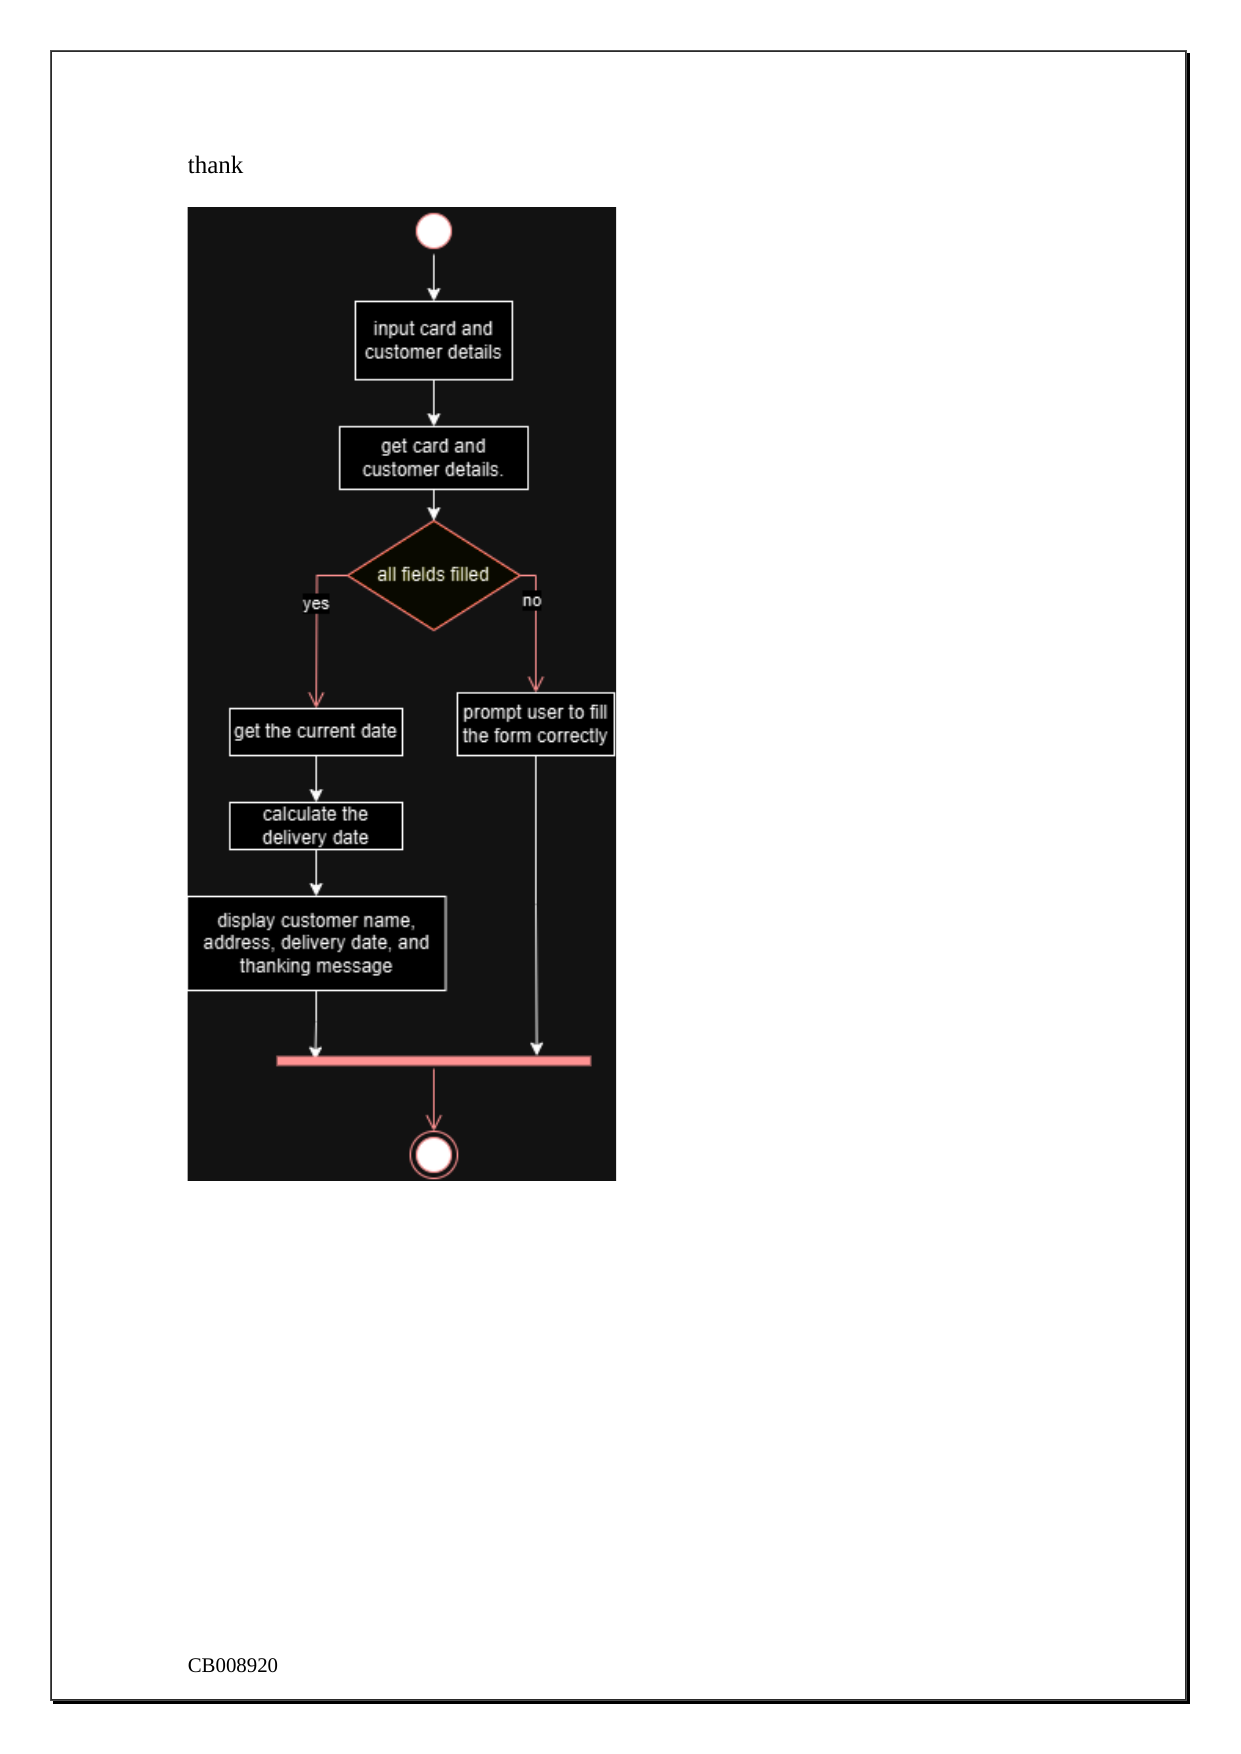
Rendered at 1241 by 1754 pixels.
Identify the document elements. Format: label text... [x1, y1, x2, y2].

text thank [188, 150, 1087, 179]
picture [187, 207, 617, 1181]
